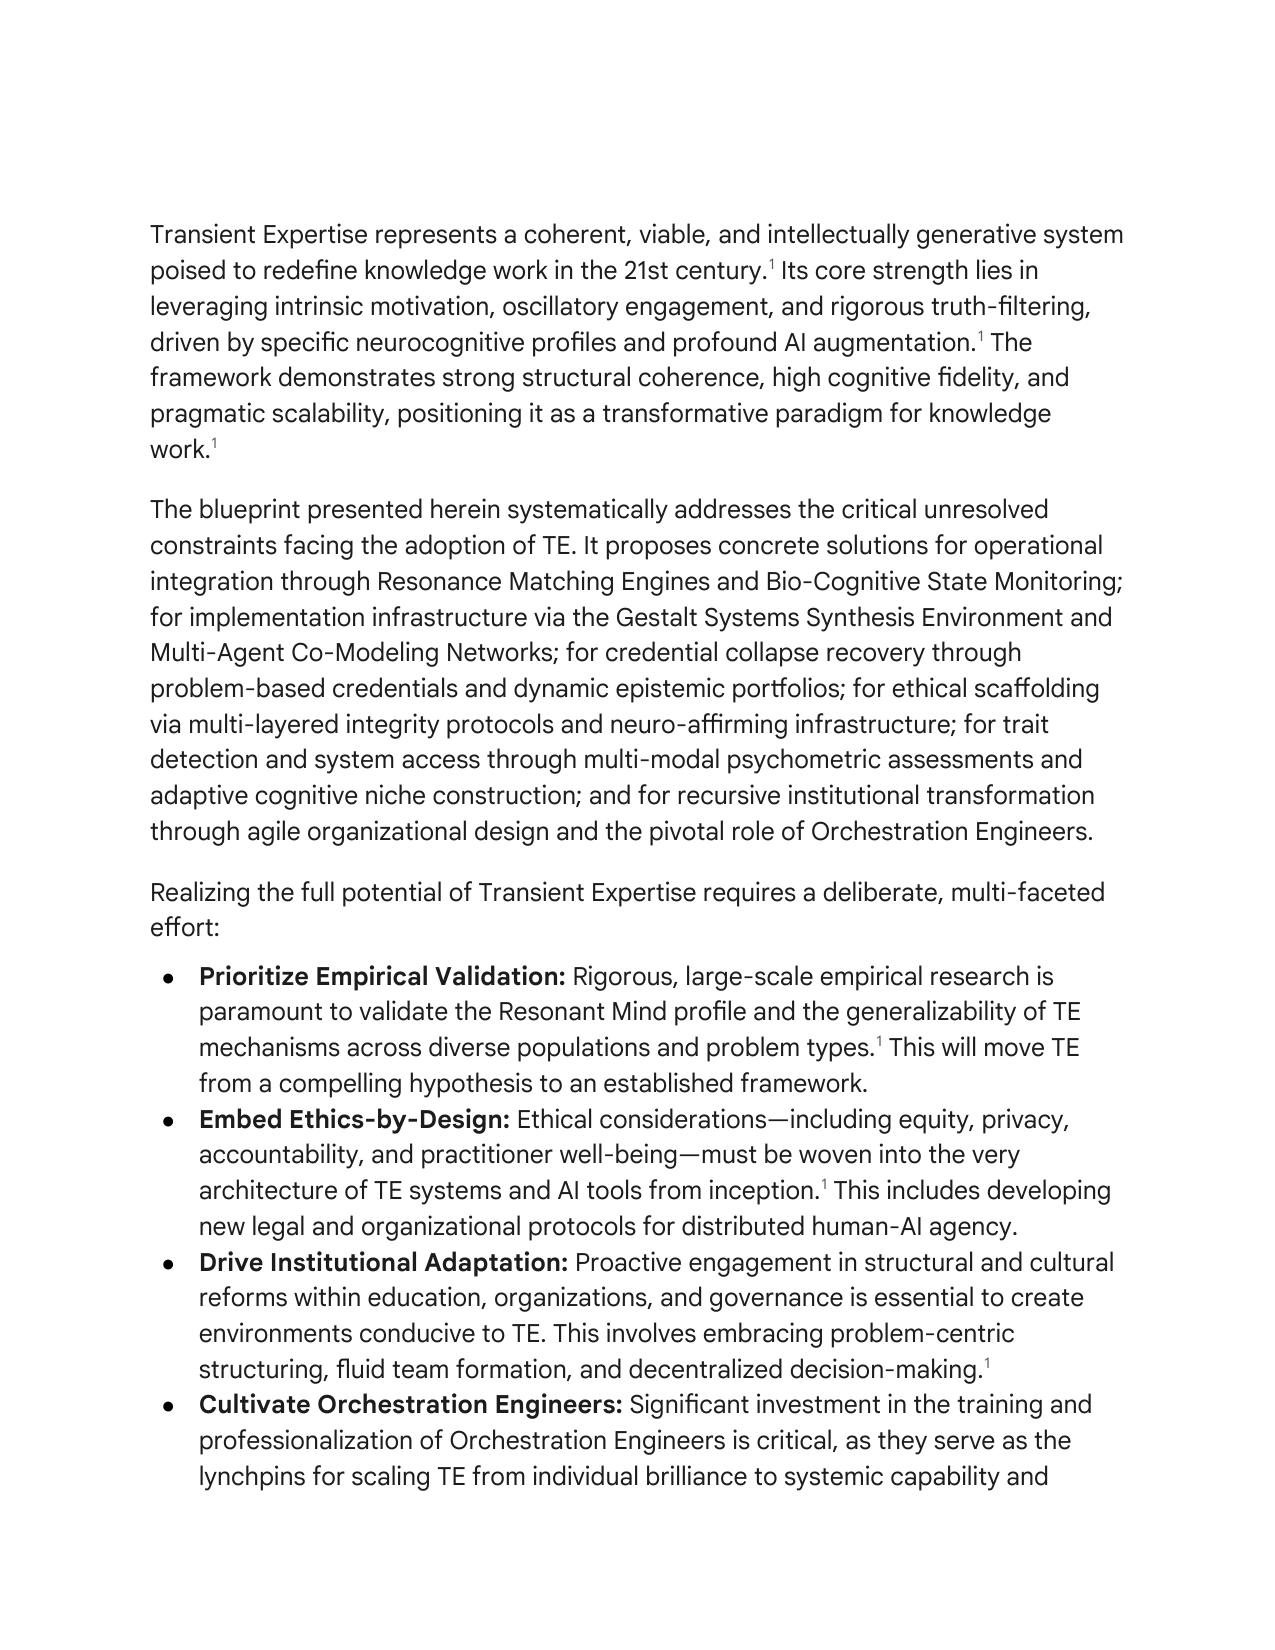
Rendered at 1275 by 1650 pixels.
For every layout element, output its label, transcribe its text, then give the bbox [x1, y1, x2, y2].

text The blueprint presented herein systematically addresses the critical unresolved constraints facing the adoption of TE. It proposes concrete solutions for operational integration through Resonance Matching Engines and Bio-Cognitive State Monitoring; for implementation infrastructure via the Gestalt Systems Synthesis Environment and Multi-Agent Co-Modeling Networks; for credential collapse recovery through problem-based credentials and dynamic epistemic portfolios; for ethical scaffolding via multi-layered integrity protocols and neuro-affirming infrastructure; for trait detection and system access through multi-modal psychometric assessments and adaptive cognitive niche construction; and for recursive institutional transformation through agile organizational design and the pivotal role of Orchestration Engineers. [150, 495, 1125, 848]
list Embed Ethics-by-Design: Ethical considerations—including equity, privacy, accountability, and practitioner well-being—must be woven into the very architecture of TE systems and AI tools from inception.1 This includes developing new legal and organizational protocols for distributed human-AI agency. [161, 1104, 1125, 1242]
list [161, 1390, 1125, 1492]
list Prioritize Empirical Validation: Rigorous, large-scale empirical research is paramount to validate the Resonant Mind profile and the generalizability of TE mechanisms across diverse populations and problem types.1 This will move TE from a compelling hypothesis to an established framework. [161, 961, 1125, 1099]
text Realizing the full potential of Transient Expertise requires a deliberate, multi-faceted effort: [150, 877, 1125, 944]
text Transient Expertise represents a coherent, viable, and intellectually generative system poised to redefine knowledge work in the 21st century.1 Its core strength lies in leveraging intrinsic motivation, oscillatory engagement, and rigorous truth-filtering, driven by specific neurocognitive profiles and profound AI augmentation.1 The framework demonstrates strong structural coherence, high cognitive fidelity, and pragmatic scalability, positioning it as a transformative paradigm for knowledge work.1 [150, 219, 1125, 465]
list Drive Institutional Adaptation: Proactive engagement in structural and cultural reforms within education, organizations, and governance is essential to create environments conducive to TE. This involves embracing problem-centric structuring, fluid team formation, and decentralized decision-making.1 [161, 1247, 1125, 1385]
